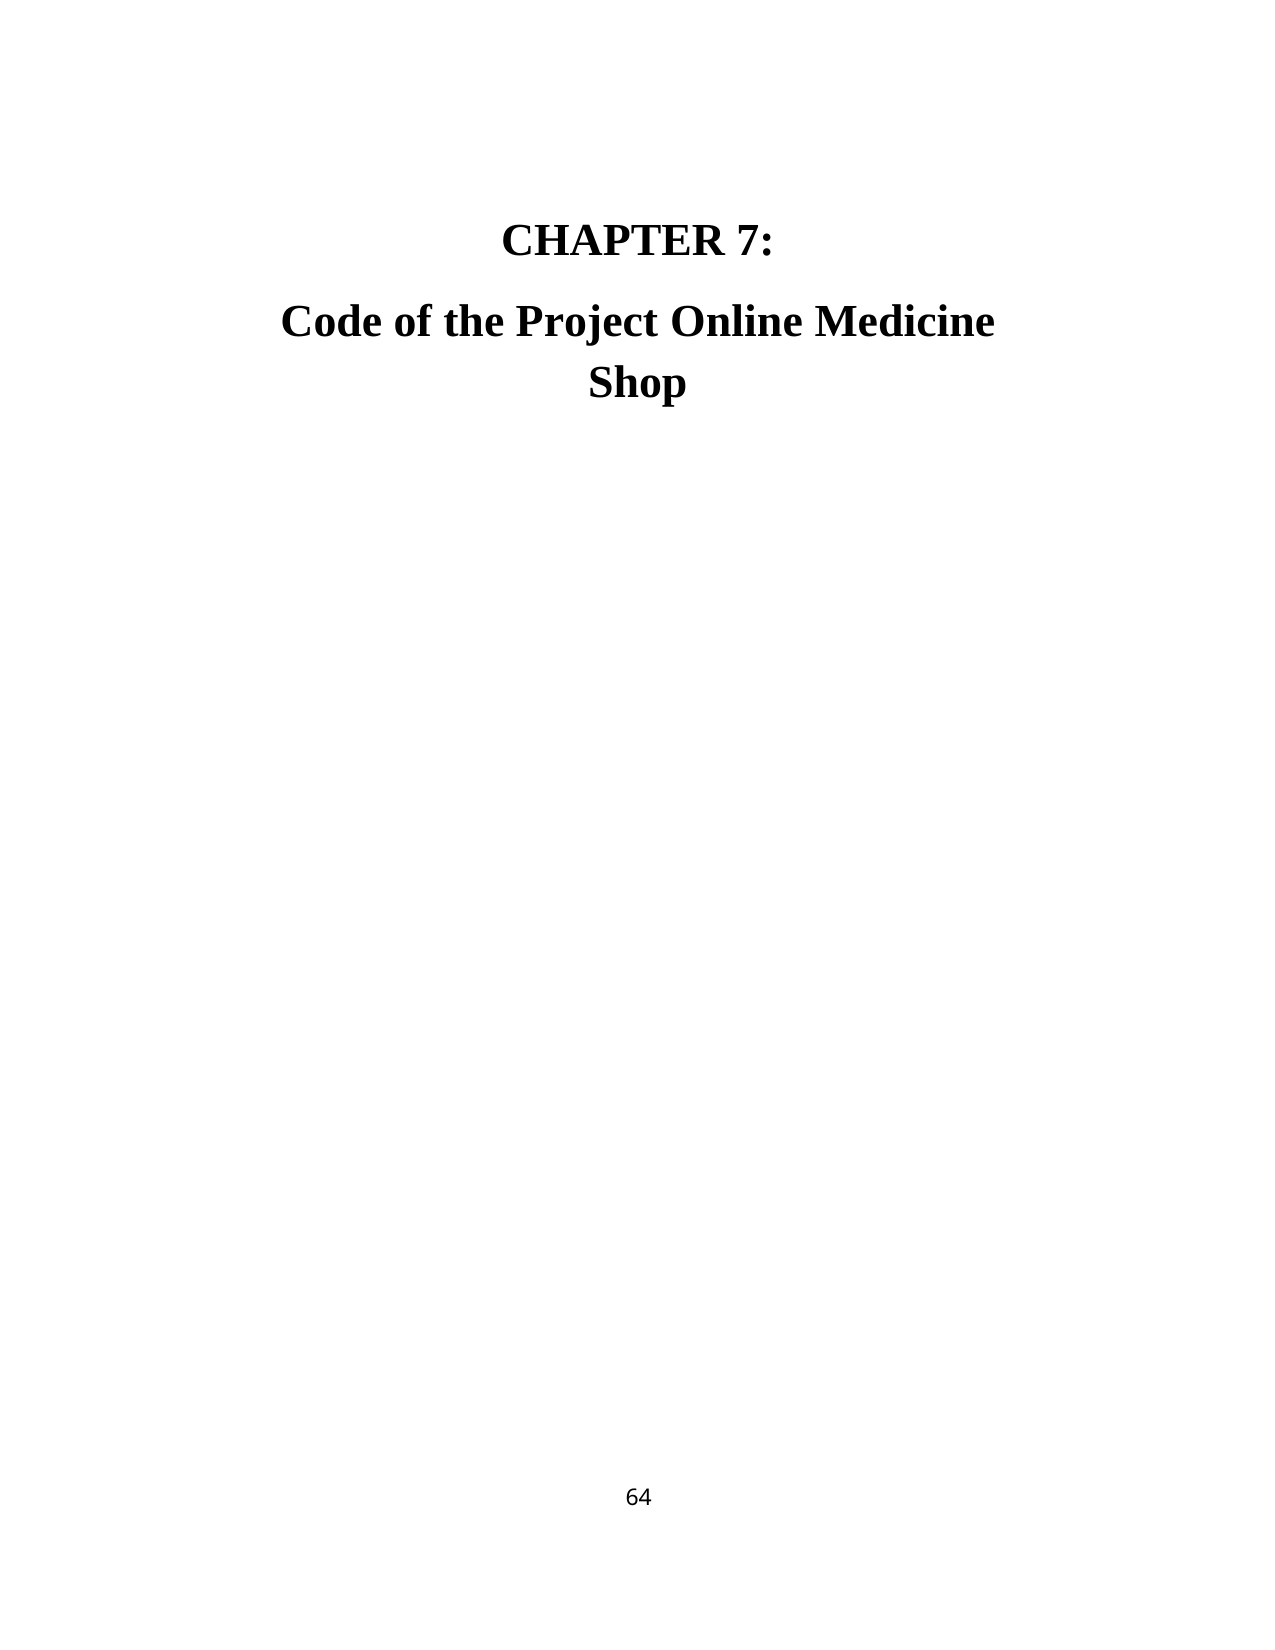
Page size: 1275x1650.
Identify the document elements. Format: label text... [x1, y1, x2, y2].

text Code of the Project Online Medicine Shop [243, 294, 1031, 407]
text CHAPTER 7: [243, 213, 1031, 266]
